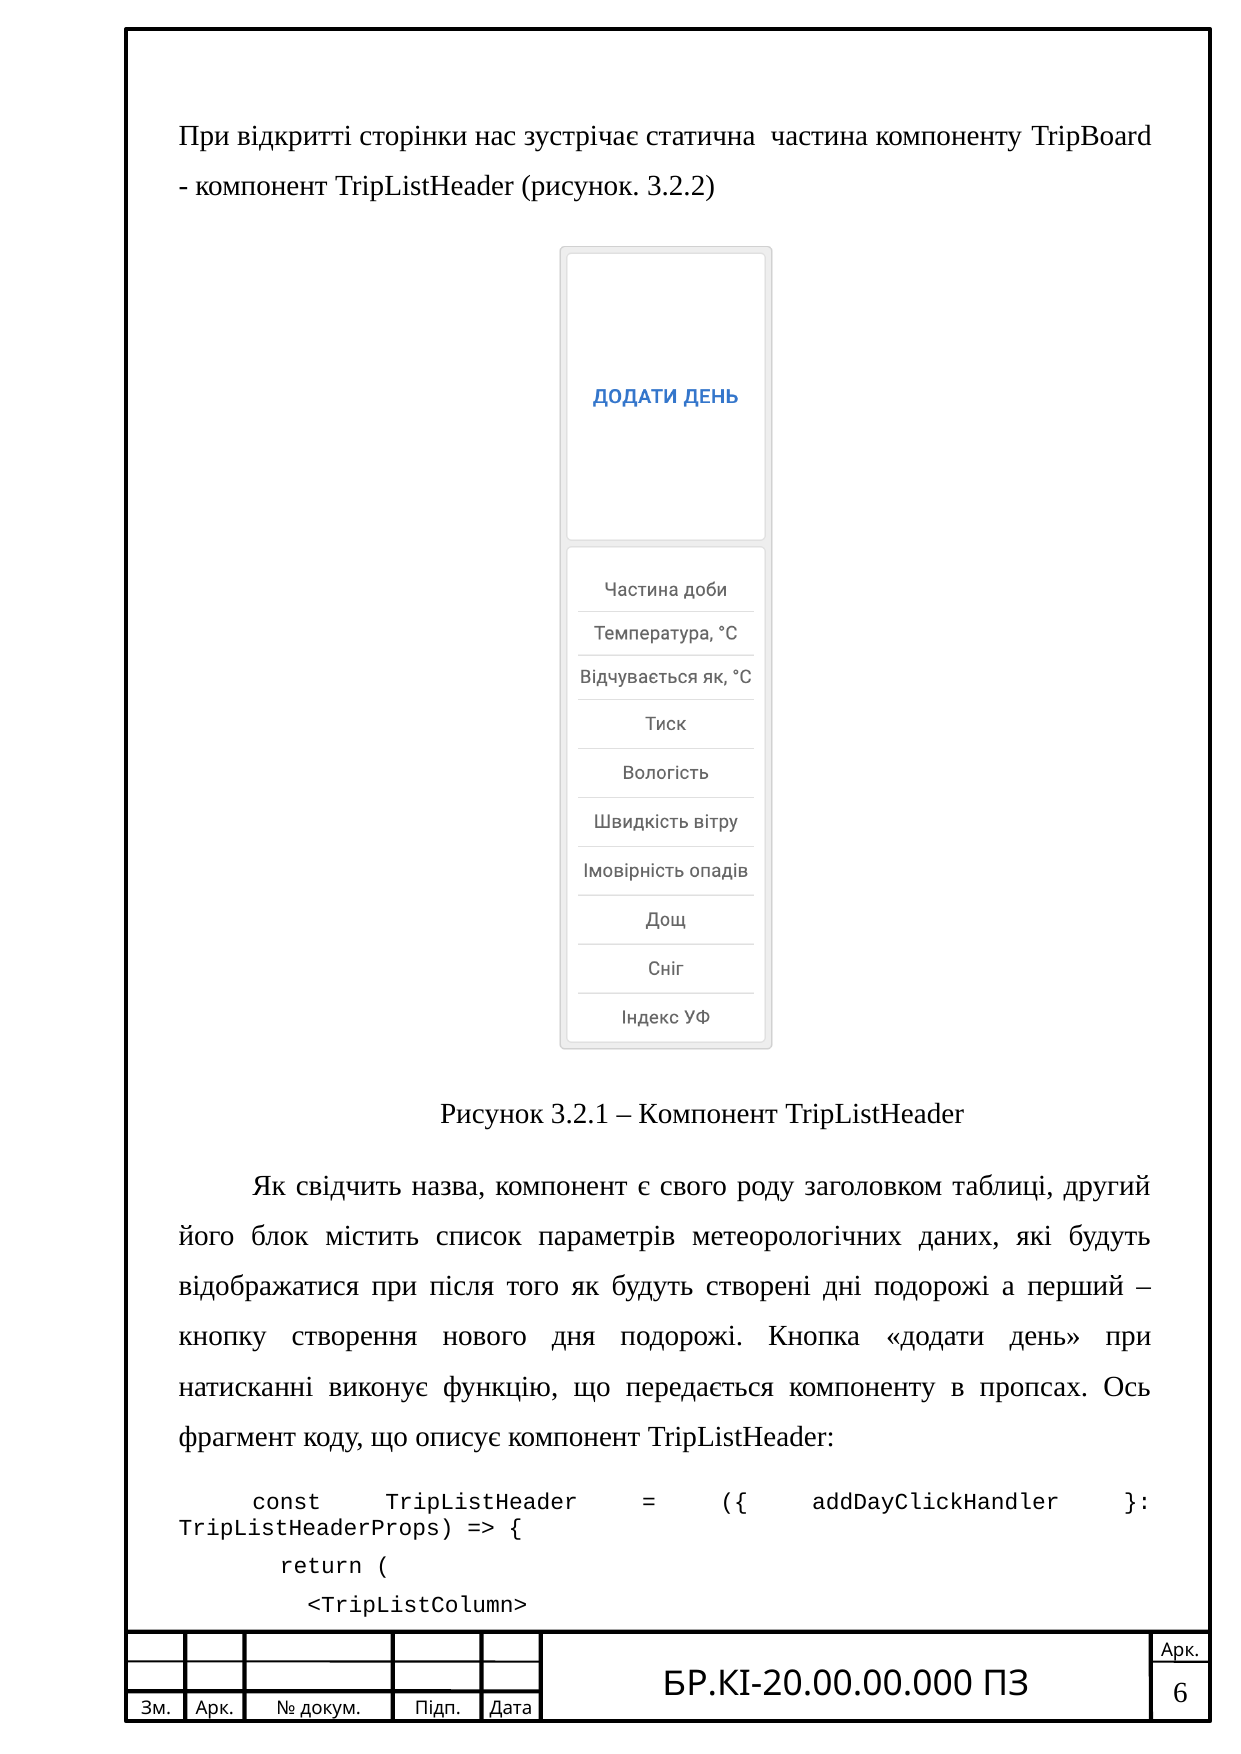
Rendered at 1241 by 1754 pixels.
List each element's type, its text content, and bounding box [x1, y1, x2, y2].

text При відкритті сторінки нас зустрічає статична частина компоненту TripBoard - компонент TripListHeader (рисунок. 3.2.2) [178, 118, 1152, 202]
text <TripListColumn> [178, 1593, 1152, 1619]
text return ( [178, 1555, 1152, 1581]
text Рисунок 3.2.1 – Компонент TripListHeader [178, 1096, 1152, 1130]
text const TripListHeader = ({ addDayClickHandler }: TripListHeaderProps) => { [178, 1490, 1152, 1542]
picture [554, 239, 775, 1059]
text Як свідчить назва, компонент є свого роду заголовком таблиці, другий його блок містить список параметрів метеорологічних даних, які будуть відображатися при після того як будуть створені дні подорожі а перший – кнопку створення нового дня подорожі. Кнопка «додати день» при натисканні виконує функцію, що передається компоненту в пропсах. Ось фрагмент коду, що описує компонент TripListHeader: [178, 1168, 1152, 1453]
